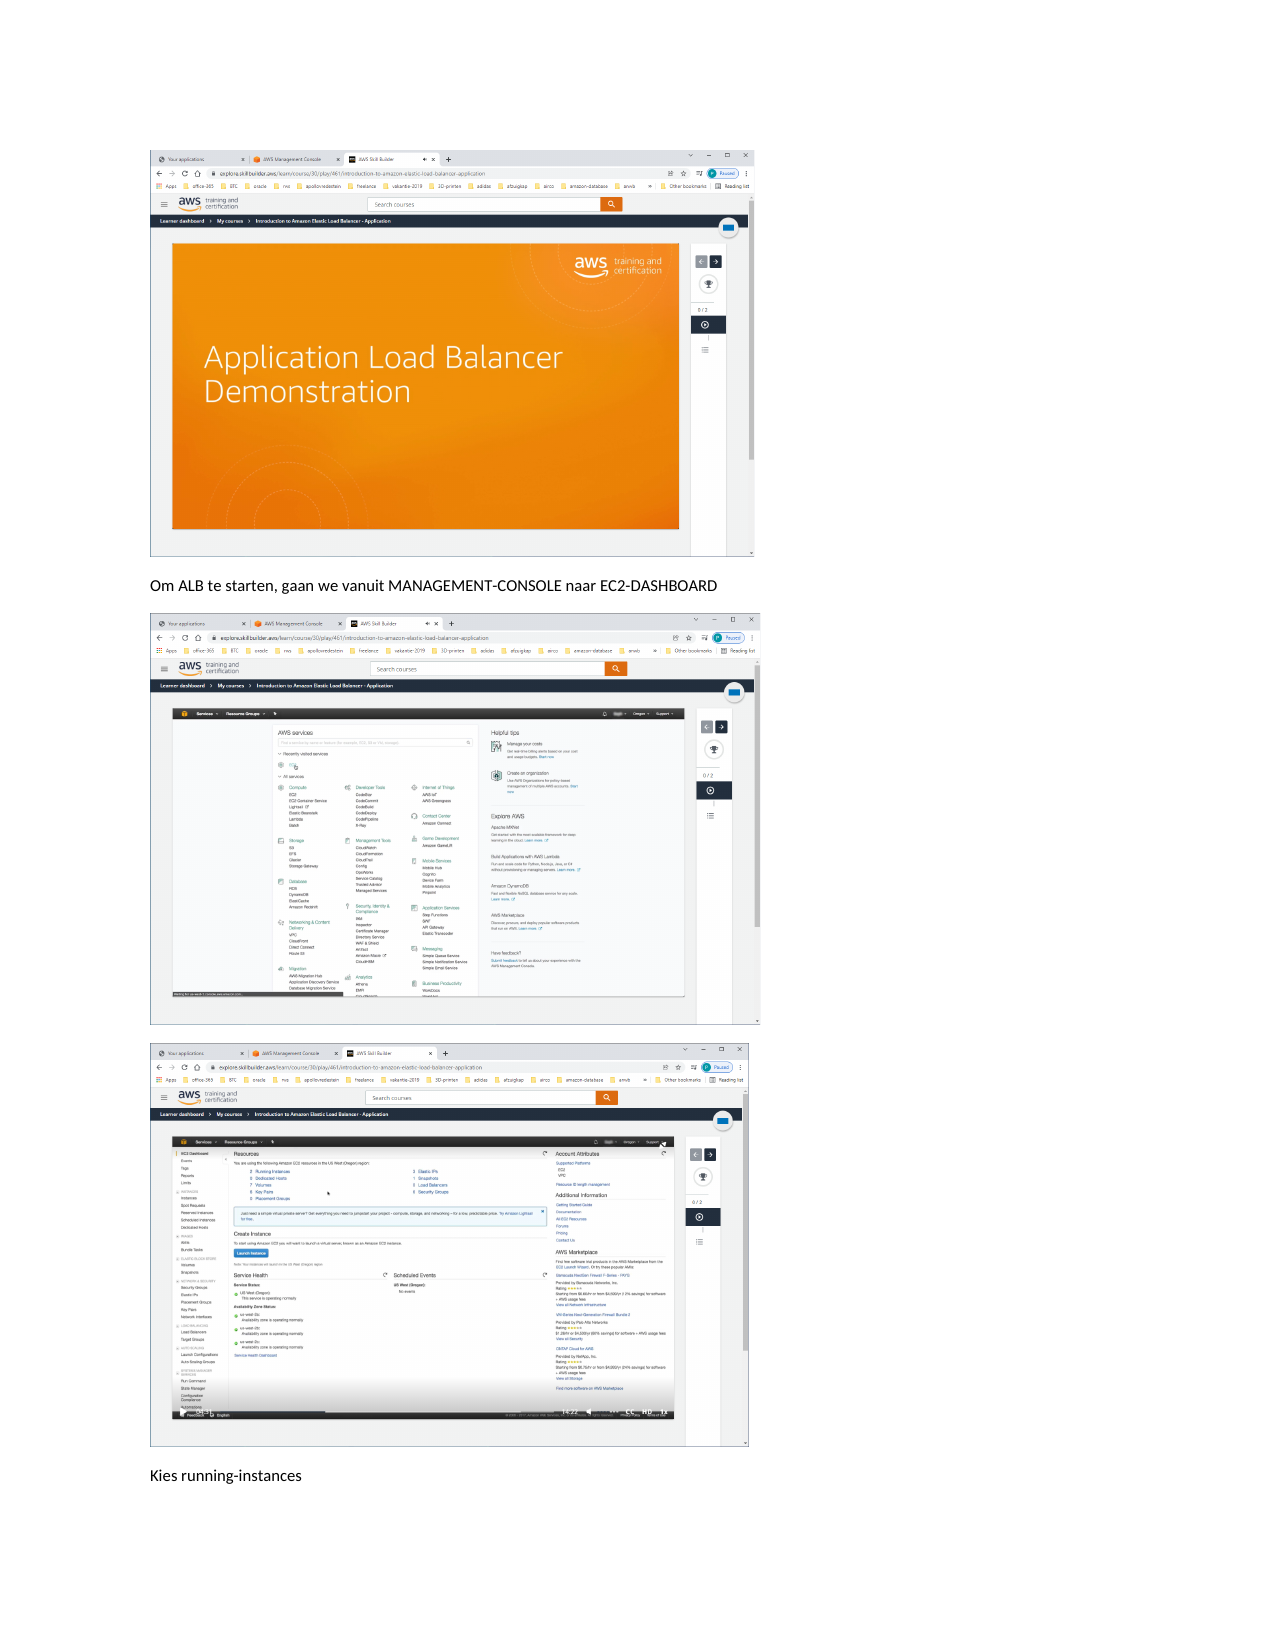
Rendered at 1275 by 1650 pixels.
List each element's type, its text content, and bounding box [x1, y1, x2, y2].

text Kies running-instances [150, 1465, 1125, 1485]
picture [150, 1043, 749, 1447]
picture [150, 613, 761, 1025]
text Om ALB te starten, gaan we vanuit MANAGEMENT-CONSOLE naar EC2-DASHBOARD [150, 575, 1125, 596]
picture [150, 150, 755, 557]
